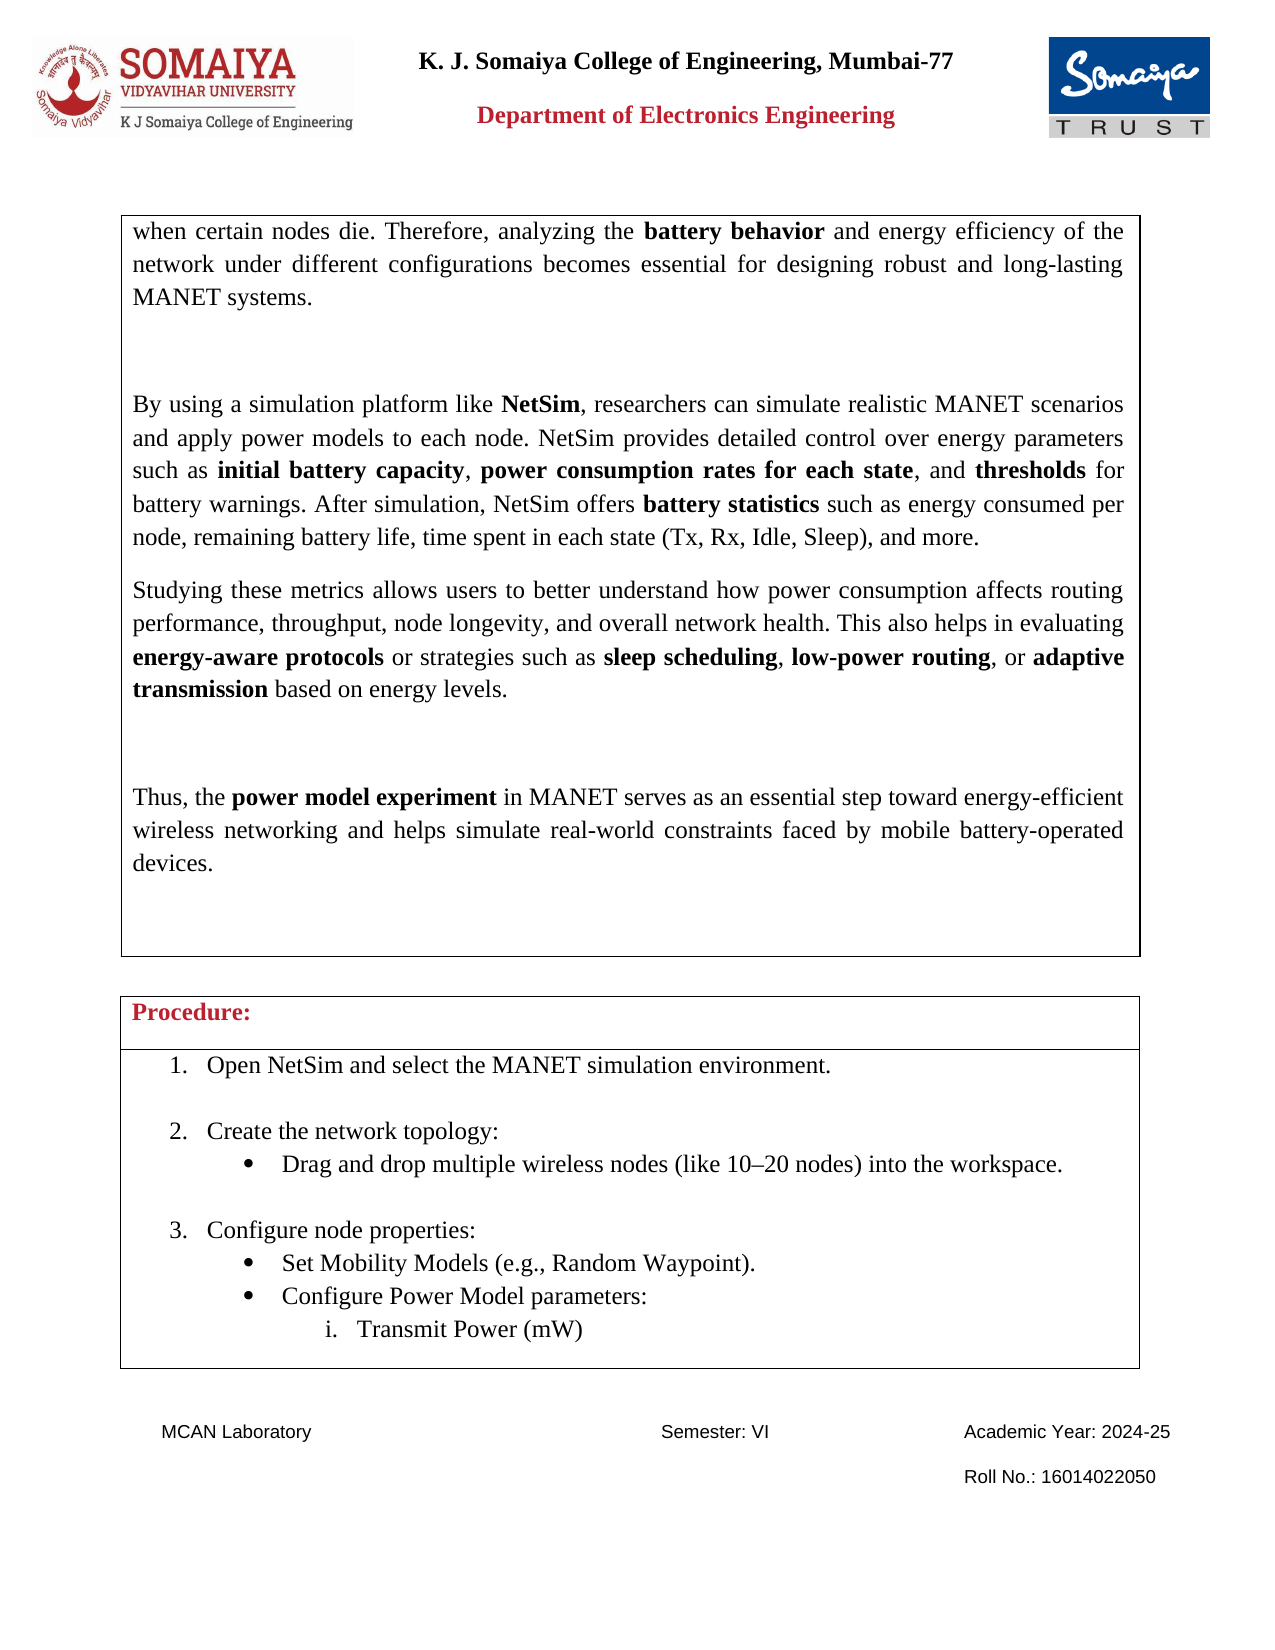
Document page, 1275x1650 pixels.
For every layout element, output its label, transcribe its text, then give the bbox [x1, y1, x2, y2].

picture [31, 37, 356, 138]
table_header Procedure: [121, 997, 1139, 1049]
picture [1048, 37, 1210, 138]
